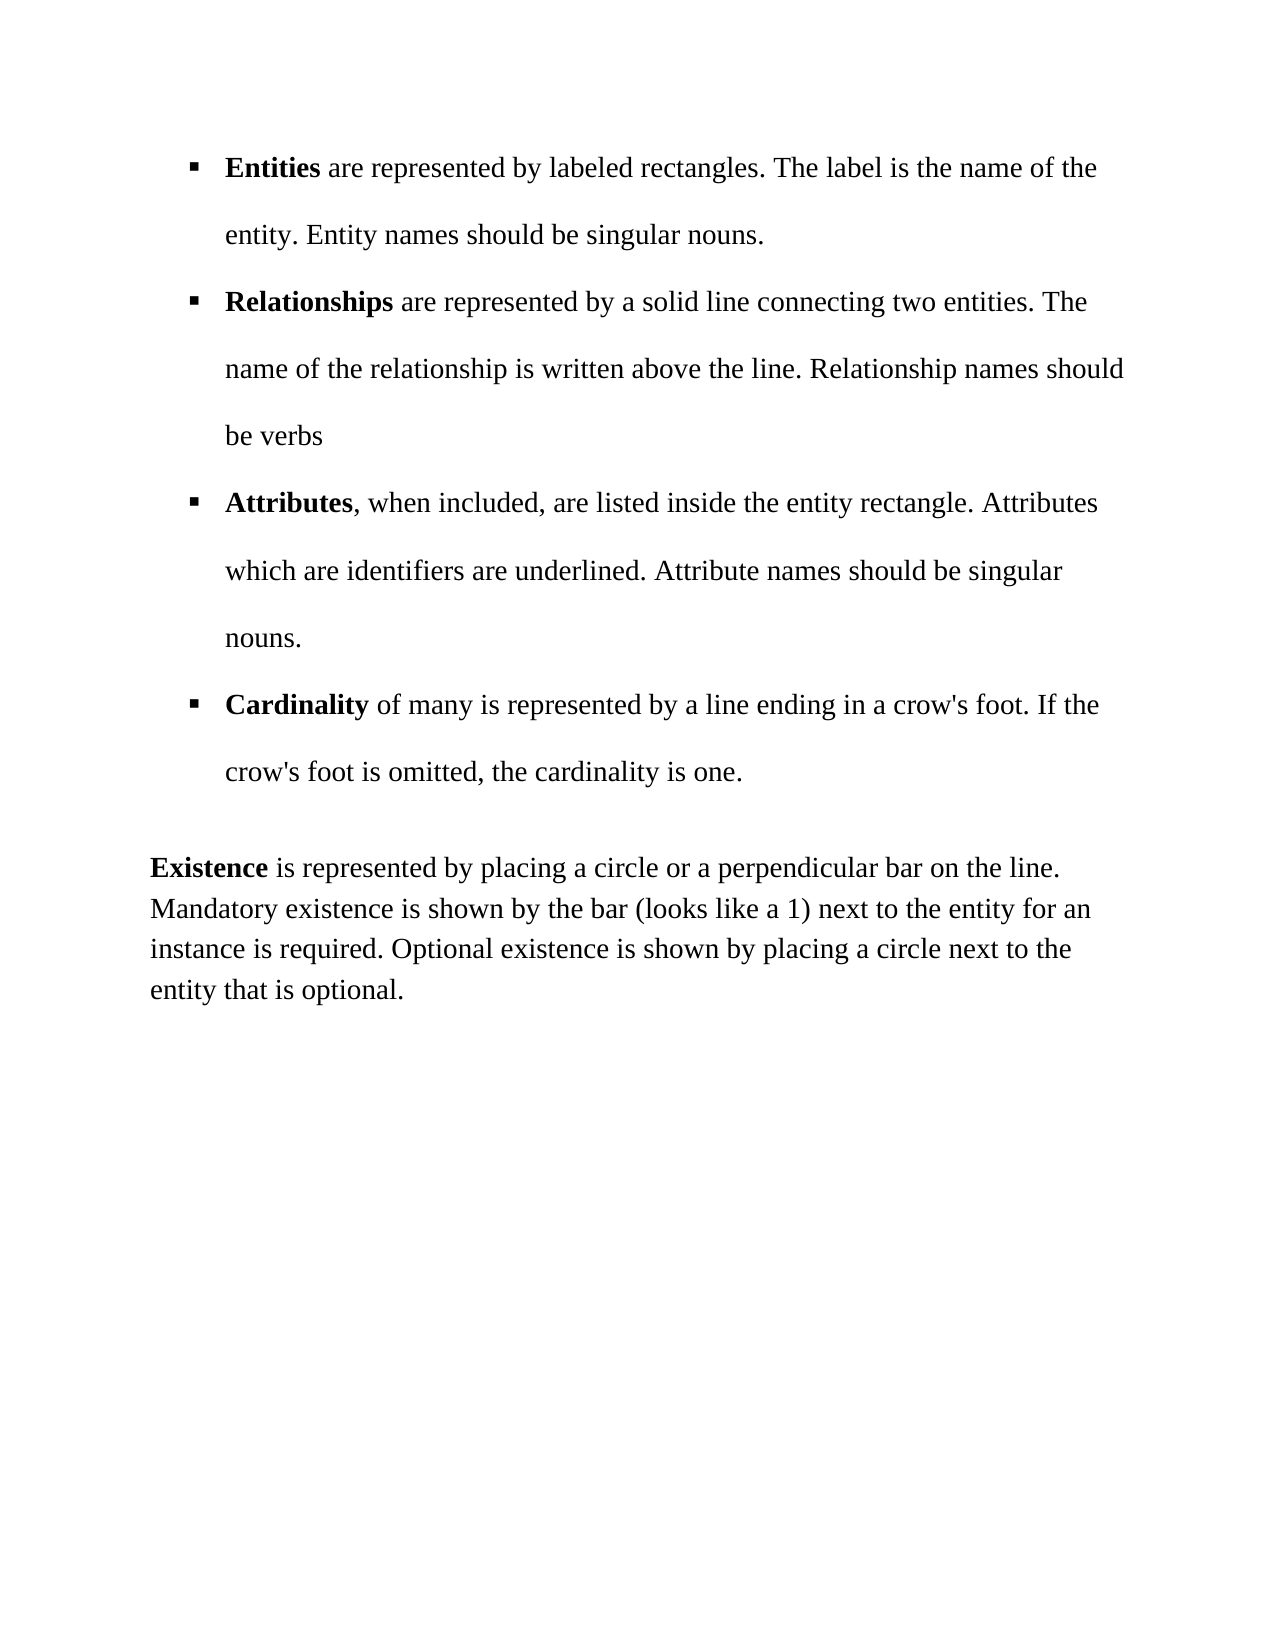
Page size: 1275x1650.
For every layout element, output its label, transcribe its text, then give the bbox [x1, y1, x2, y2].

list Cardinality of many is represented by a line ending in a crow's foot. If the crow's foot is omitted, the cardinality is one. [187, 687, 1125, 788]
list Attributes, when included, are listed inside the entity rectangle. Attributes which are identifiers are underlined. Attribute names should be singular nouns. [187, 486, 1125, 653]
text Existence is represented by placing a circle or a perpendicular bar on the line. Mandatory existence is shown by the bar (looks like a 1) next to the entity for an instance is required. Optional existence is shown by placing a circle next to the entity that is optional. [150, 850, 1125, 1006]
list Relationships are represented by a solid line connecting two entities. The name of the relationship is written above the line. Relationship names should be verbs [187, 284, 1125, 452]
list Entities are represented by labeled rectangles. The label is the name of the entity. Entity names should be singular nouns. [187, 150, 1125, 251]
